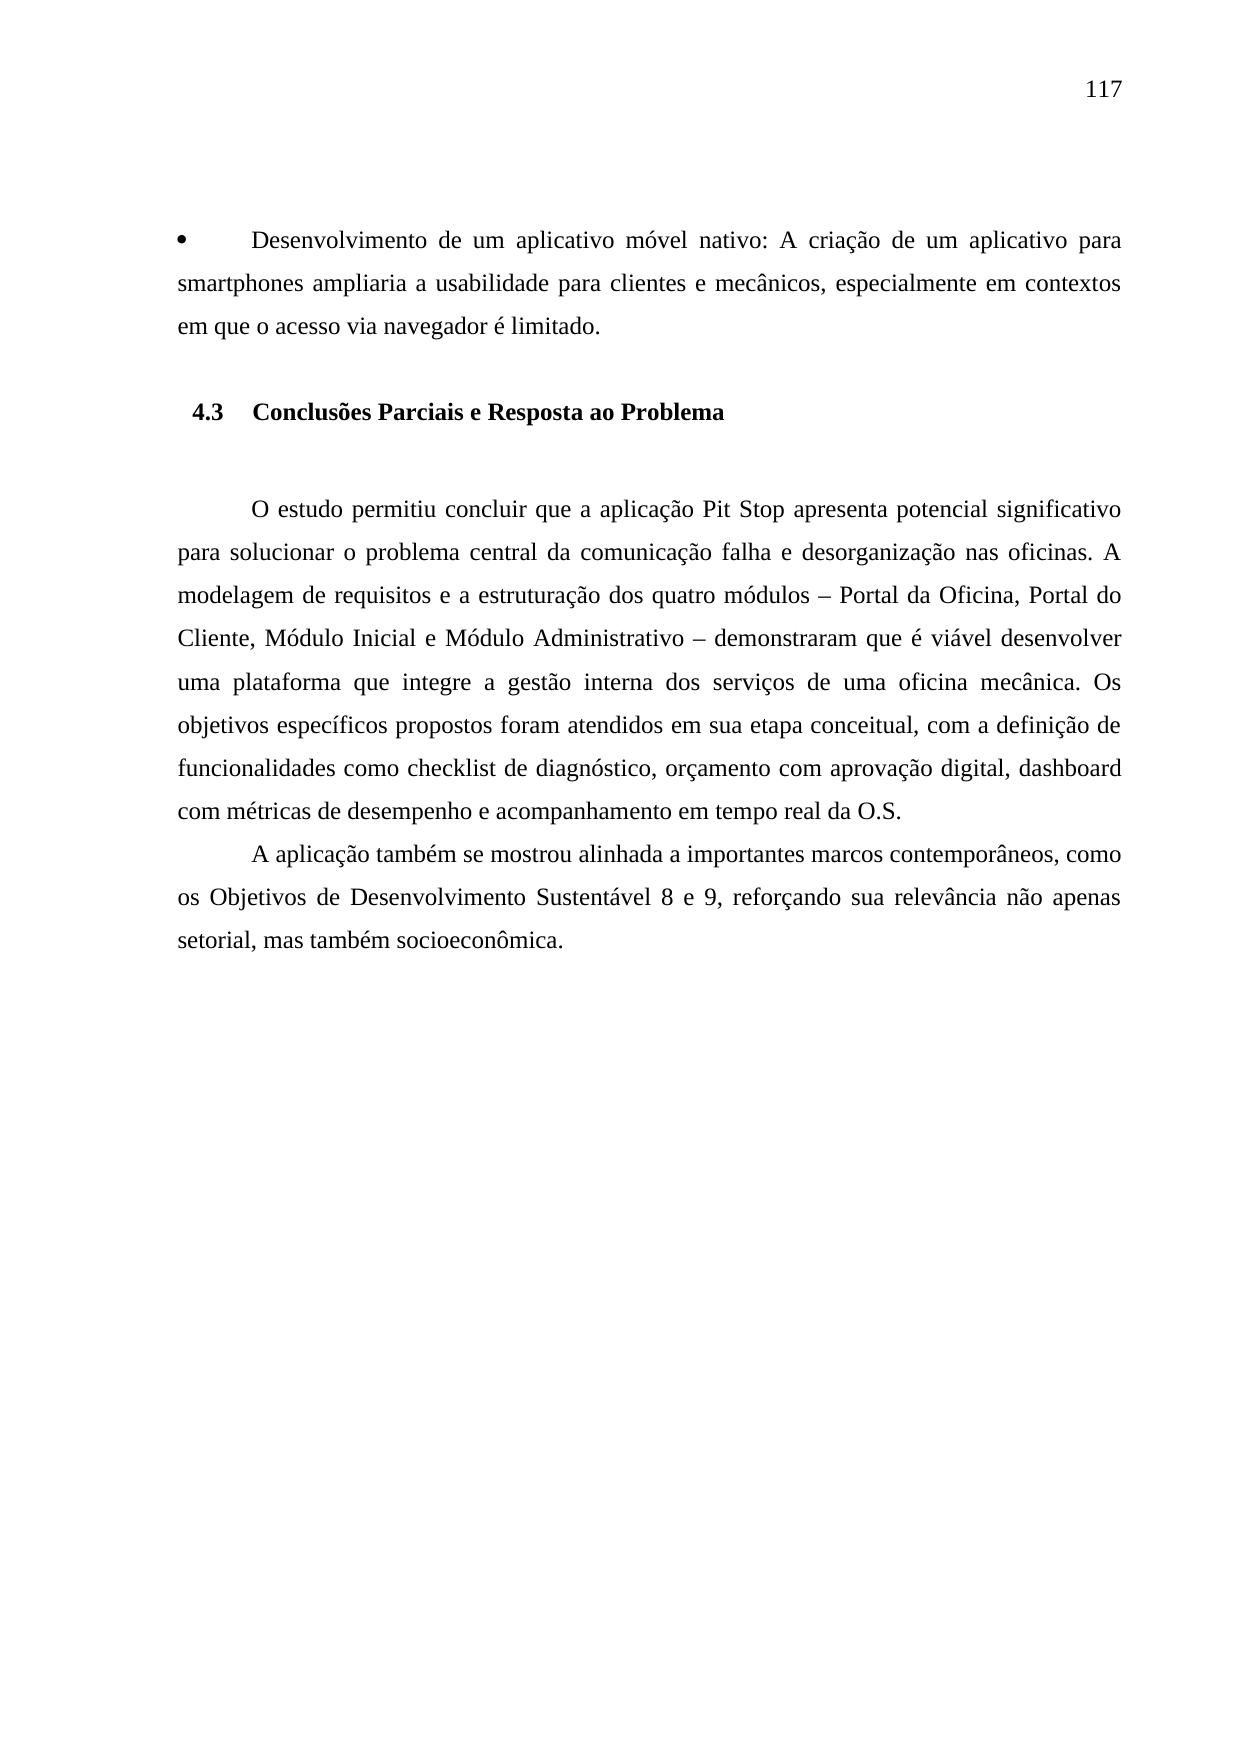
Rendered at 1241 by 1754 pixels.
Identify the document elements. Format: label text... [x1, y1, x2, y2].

list Desenvolvimento de um aplicativo móvel nativo: A criação de um aplicativo para smartphones ampliaria a usabilidade para clientes e mecânicos, especialmente em contextos em que o acesso via navegador é limitado. [177, 225, 1122, 340]
text O estudo permitiu concluir que a aplicação Pit Stop apresenta potencial significativo para solucionar o problema central da comunicação falha e desorganização nas oficinas. A modelagem de requisitos e a estruturação dos quatro módulos – Portal da Oficina, Portal do Cliente, Módulo Inicial e Módulo Administrativo – demonstraram que é viável desenvolver uma plataforma que integre a gestão interna dos serviços de uma oficina mecânica. Os objetivos específicos propostos foram atendidos em sua etapa conceitual, com a definição de funcionalidades como checklist de diagnóstico, orçamento com aprovação digital, dashboard com métricas de desempenho e acompanhamento em tempo real da O.S. [177, 494, 1122, 825]
subtitle Conclusões Parciais e Resposta ao Problema [192, 397, 1122, 426]
text A aplicação também se mostrou alinhada a importantes marcos contemporâneos, como os Objetivos de Desenvolvimento Sustentável 8 e 9, reforçando sua relevância não apenas setorial, mas também socioeconômica. [177, 839, 1122, 954]
